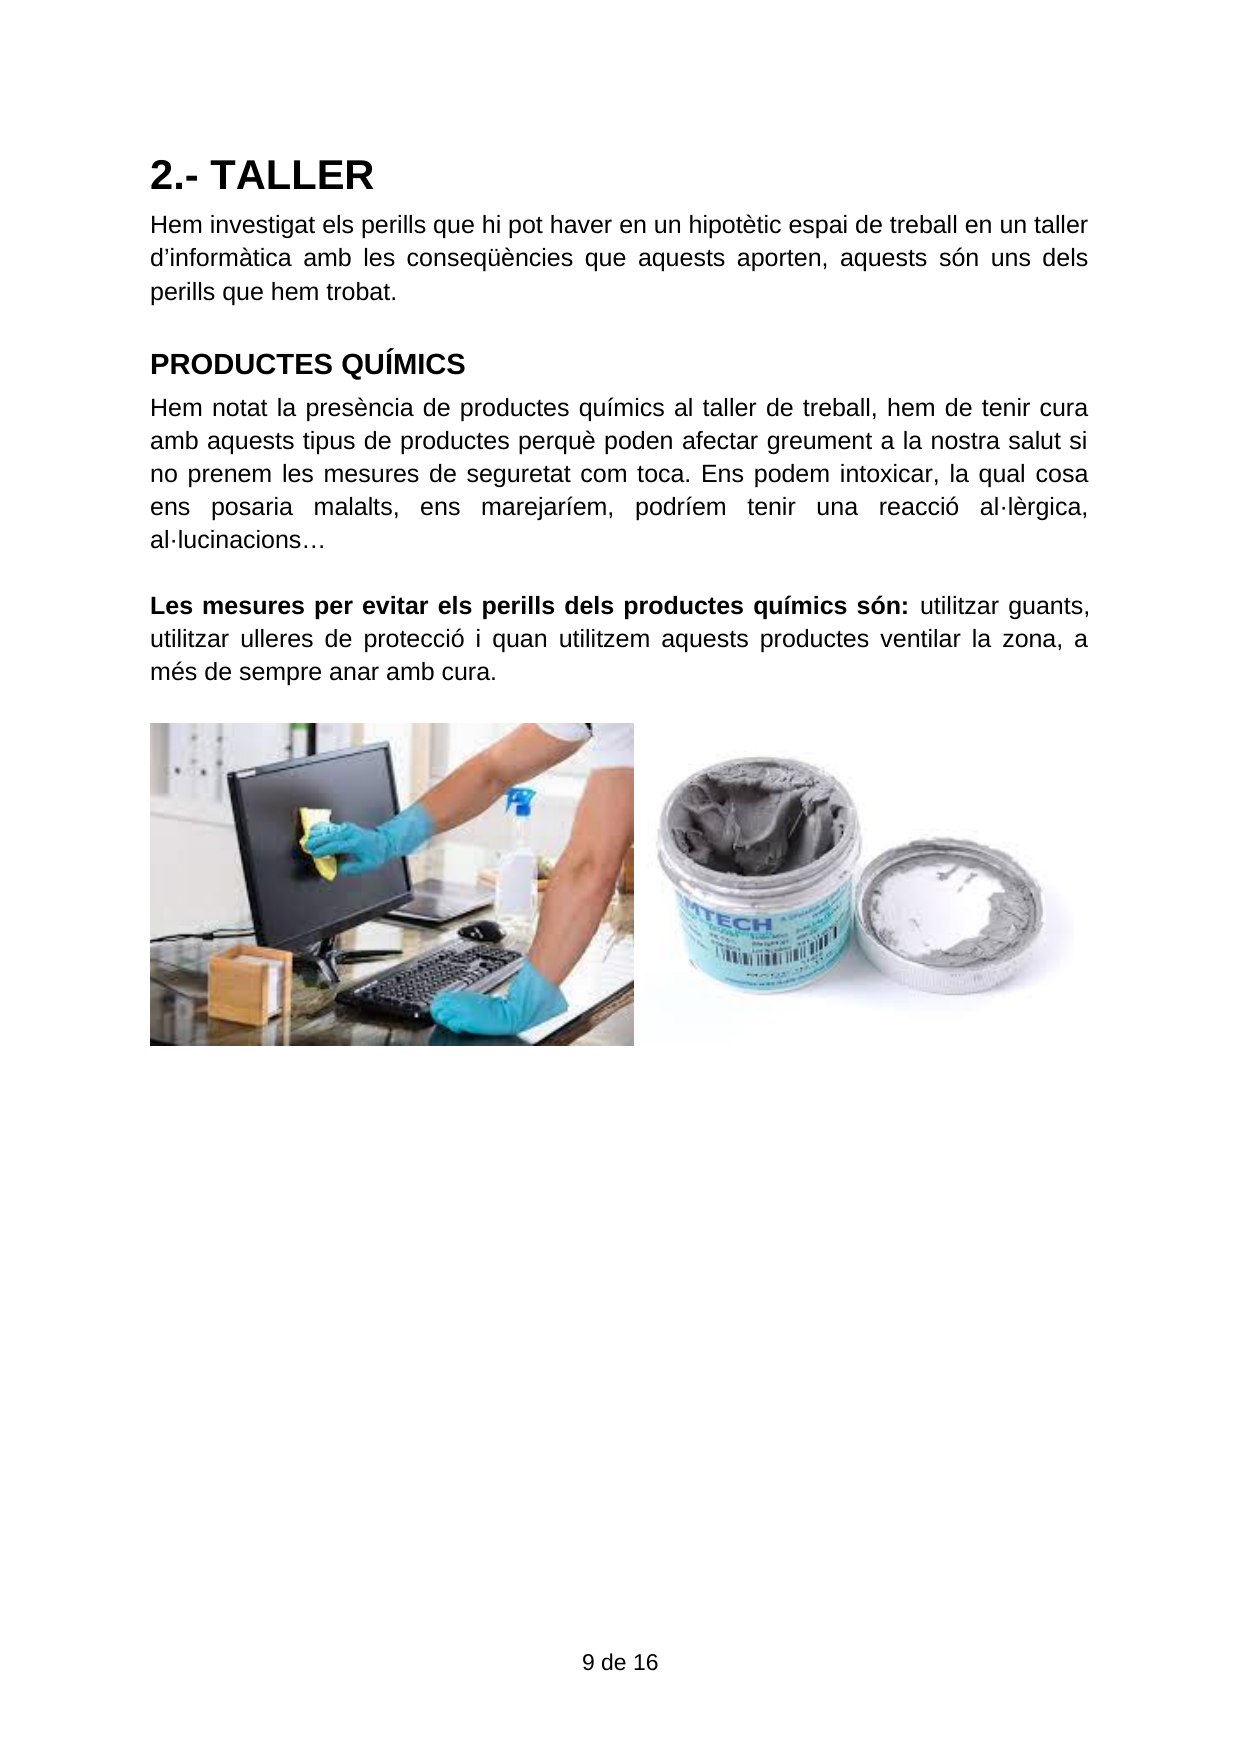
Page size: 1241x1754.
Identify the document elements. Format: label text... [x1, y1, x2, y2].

text Hem notat la presència de productes químics al taller de treball, hem de tenir cura amb aquests tipus de productes perquè poden afectar greument a la nostra salut si no prenem les mesures de seguretat com toca. Ens podem intoxicar, la qual cosa ens posaria malalts, ens marejaríem, podríem tenir una reacció al·lèrgica, al·lucinacions… [150, 393, 1090, 554]
text Les mesures per evitar els perills dels productes químics són: utilitzar guants, utilitzar ulleres de protecció i quan utilitzem aquests productes ventilar la zona, a més de sempre anar amb cura. [150, 591, 1090, 686]
picture [150, 723, 1074, 1046]
text Hem investigat els perills que hi pot haver en un hipotètic espai de treball en un taller d’informàtica amb les conseqüències que aquests aporten, aquests són uns dels perills que hem trobat. [150, 210, 1090, 305]
subtitle PRODUCTES QUÍMICS [150, 347, 1090, 381]
subtitle 2.- TALLER [150, 150, 1090, 198]
